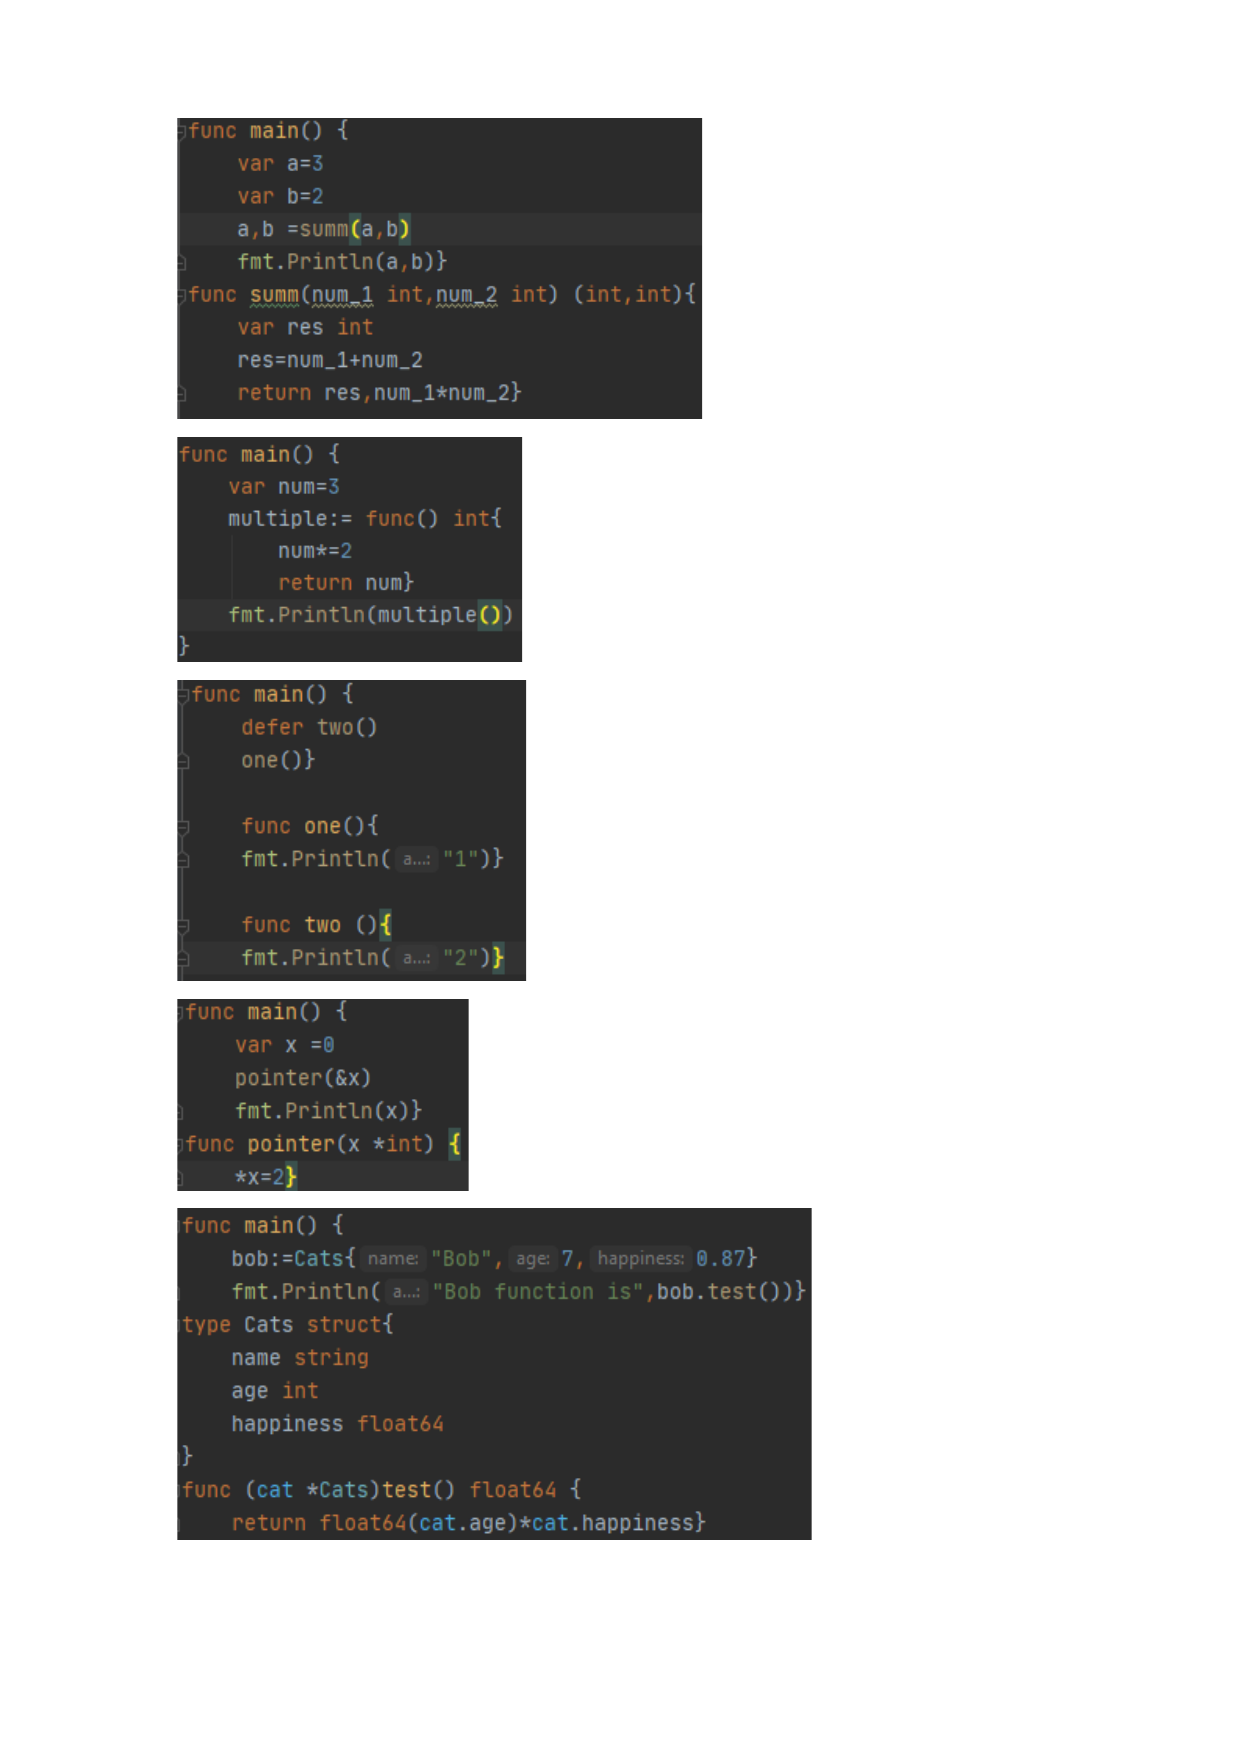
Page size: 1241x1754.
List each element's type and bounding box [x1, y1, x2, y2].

picture [177, 1208, 812, 1540]
picture [177, 999, 469, 1191]
picture [177, 437, 523, 662]
picture [177, 118, 703, 419]
picture [177, 680, 527, 981]
